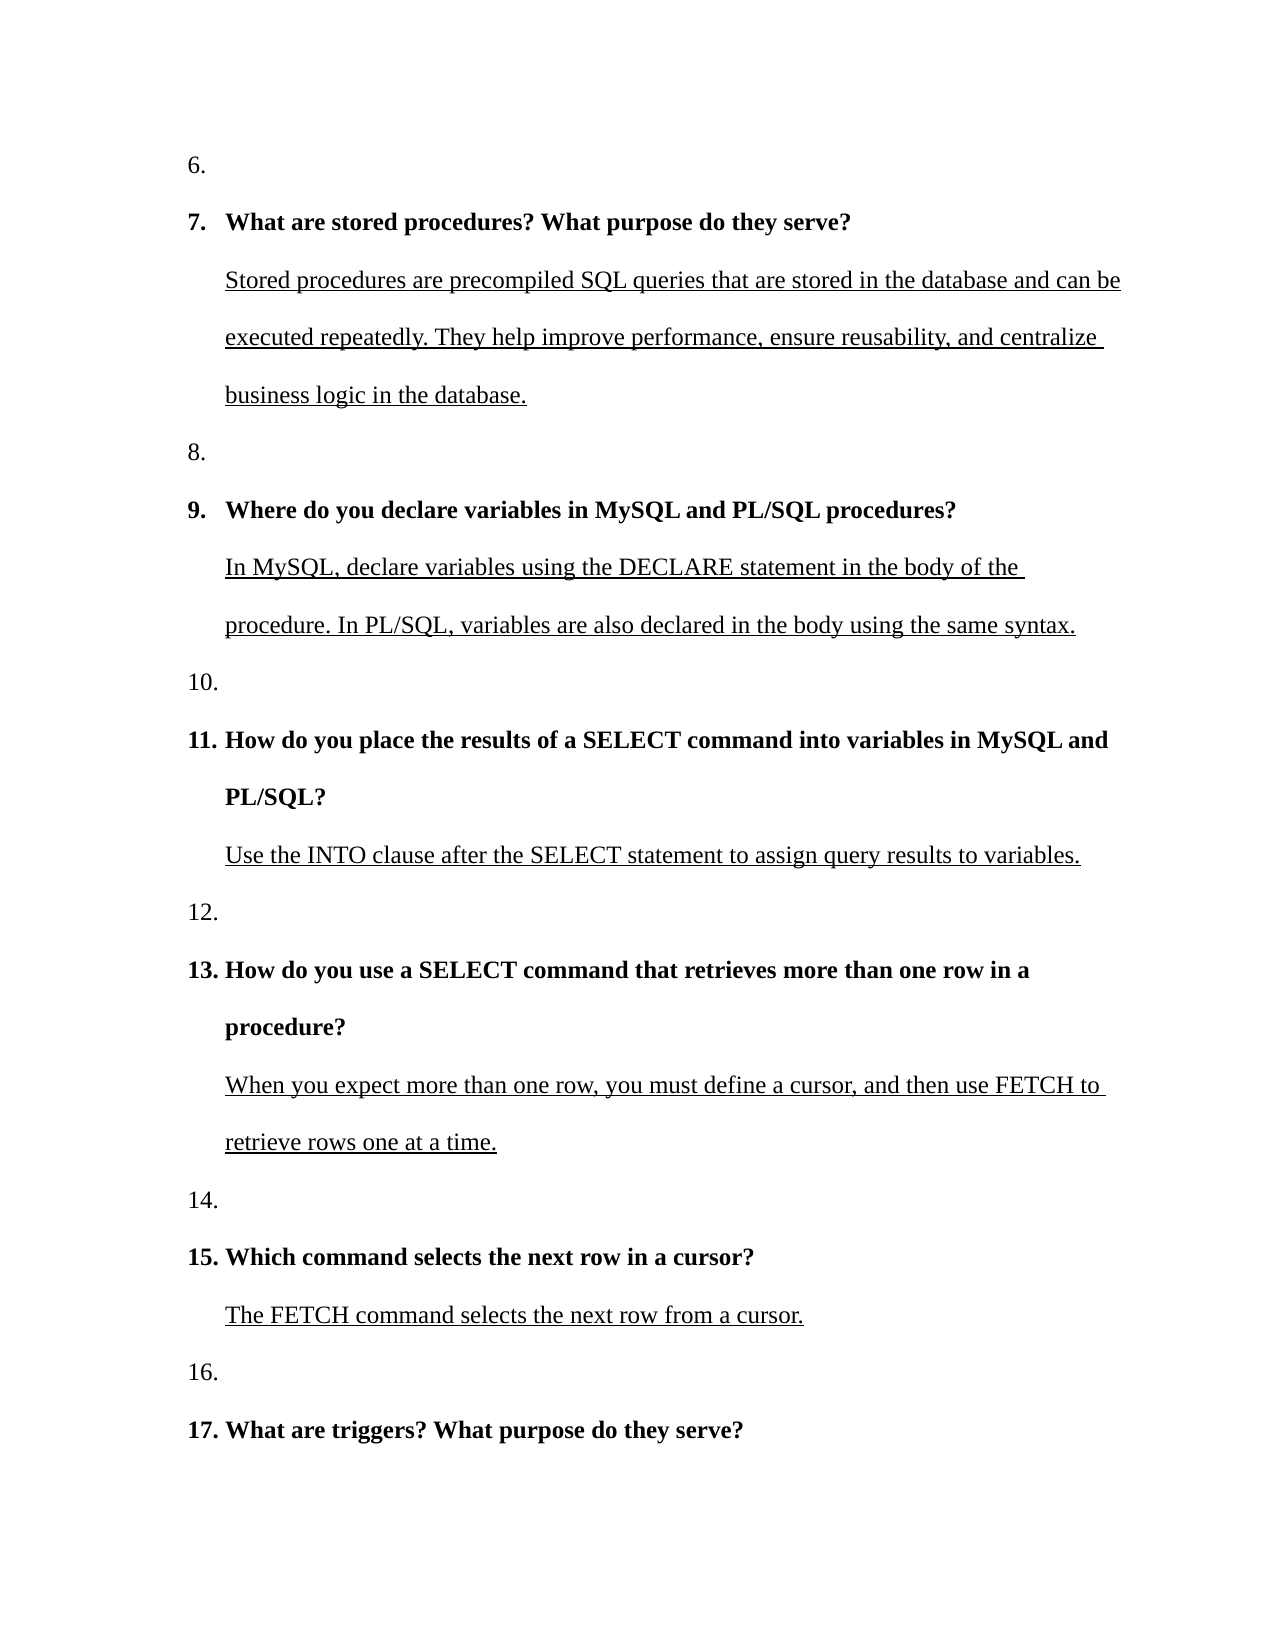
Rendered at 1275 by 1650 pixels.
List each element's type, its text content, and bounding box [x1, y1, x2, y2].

list The FETCH command selects the next row from a cursor. [225, 1300, 1125, 1329]
list What are stored procedures? What purpose do they serve? [187, 207, 1125, 236]
list Stored procedures are precompiled SQL queries that are stored in the database and can be executed repeatedly. They help improve performance, ensure reusability, and centralize business logic in the database. [225, 265, 1125, 409]
list Where do you declare variables in MySQL and PL/SQL procedures? [187, 495, 1125, 524]
list How do you place the results of a SELECT command into variables in MySQL and PL/SQL? [187, 725, 1125, 811]
list Which command selects the next row in a cursor? [187, 1242, 1125, 1271]
list What are triggers? What purpose do they serve? [187, 1415, 1125, 1444]
list In MySQL, declare variables using the DECLARE statement in the body of the procedure. In PL/SQL, variables are also declared in the body using the same syntax. [225, 552, 1125, 639]
list How do you use a SELECT command that retrieves more than one row in a procedure? [187, 955, 1125, 1041]
list Use the INTO clause after the SELECT statement to assign query results to variables. [225, 840, 1125, 869]
list When you expect more than one row, you must define a cursor, and then use FETCH to retrieve rows one at a time. [225, 1070, 1125, 1156]
